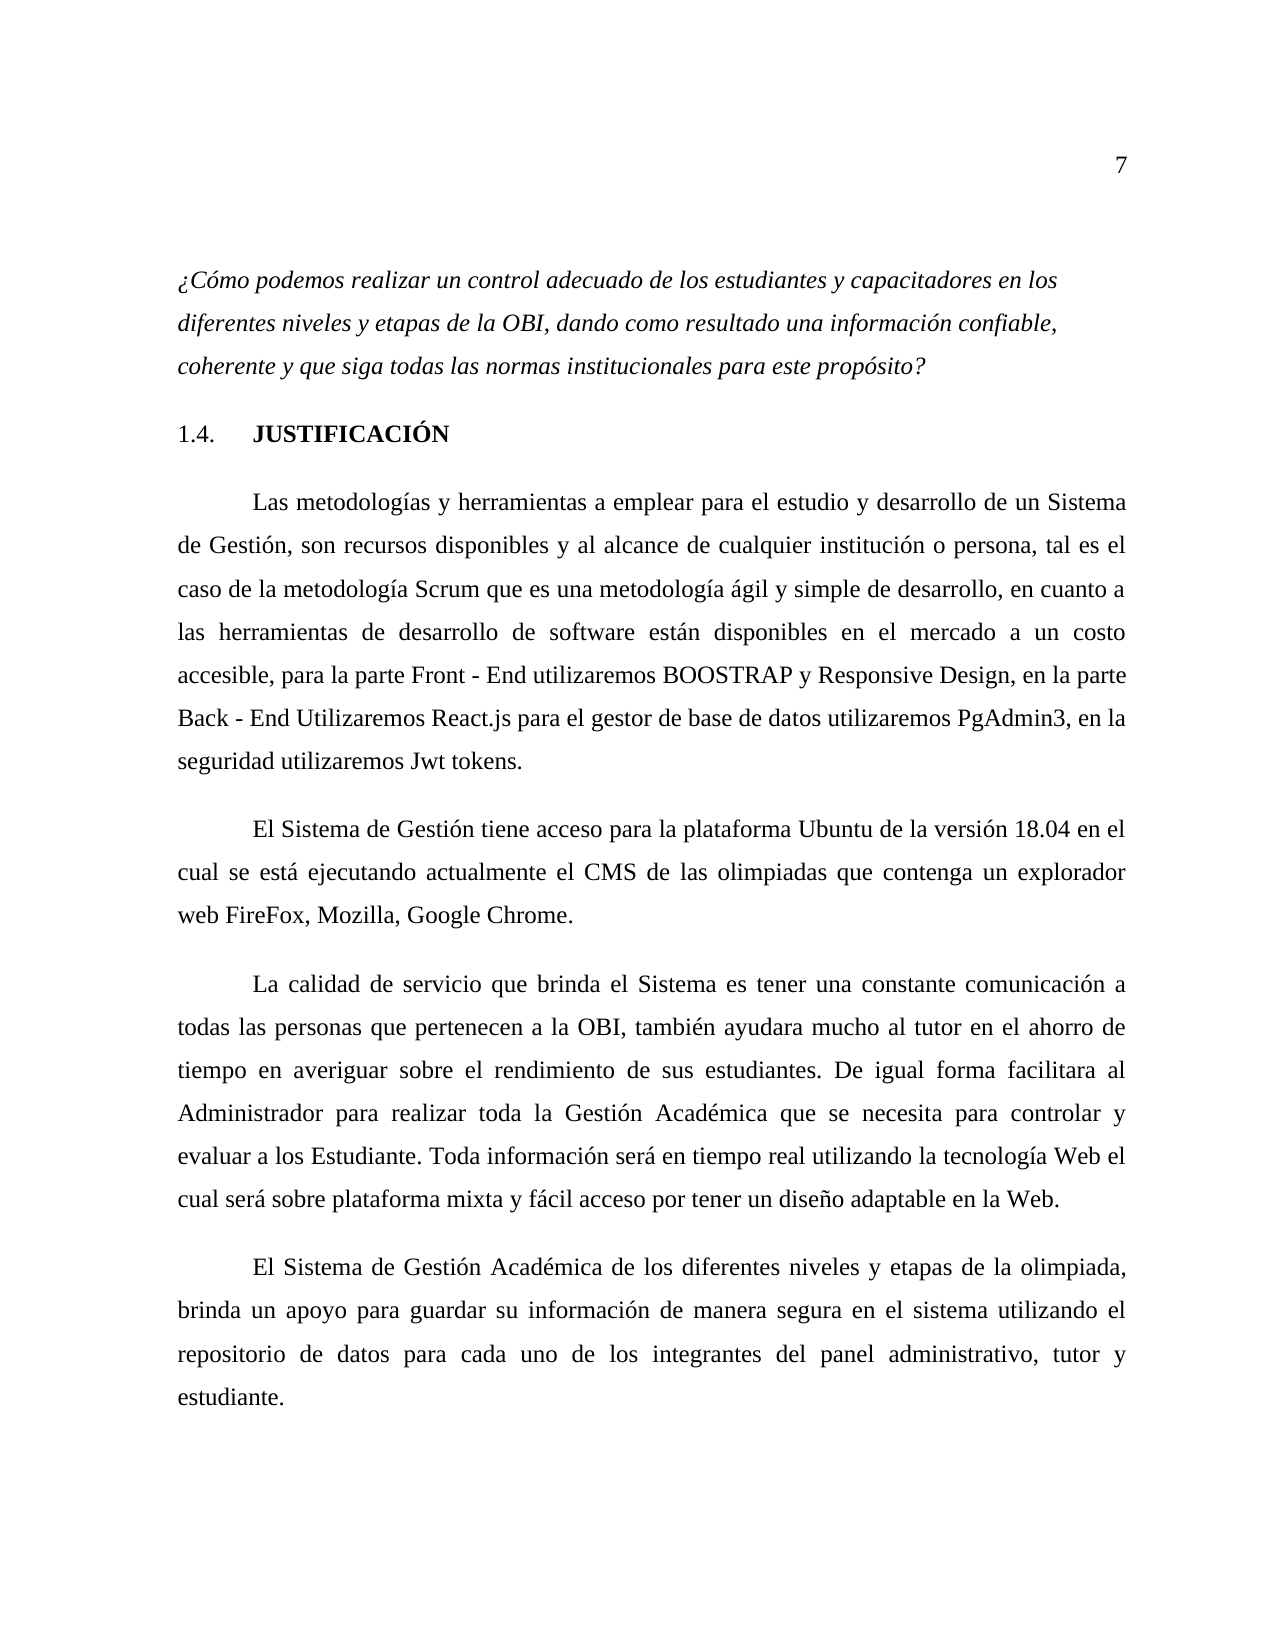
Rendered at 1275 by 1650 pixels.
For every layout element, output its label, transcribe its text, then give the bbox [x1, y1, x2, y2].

text El Sistema de Gestión Académica de los diferentes niveles y etapas de la olimpiada, brinda un apoyo para guardar su información de manera segura en el sistema utilizando el repositorio de datos para cada uno de los integrantes del panel administrativo, tutor y estudiante. [177, 1252, 1127, 1411]
text La calidad de servicio que brinda el Sistema es tener una constante comunicación a todas las personas que pertenecen a la OBI, también ayudara mucho al tutor en el ahorro de tiempo en averiguar sobre el rendimiento de sus estudiantes. De igual forma facilitara al Administrador para realizar toda la Gestión Académica que se necesita para controlar y evaluar a los Estudiante. Toda información será en tiempo real utilizando la tecnología Web el cual será sobre plataforma mixta y fácil acceso por tener un diseño adaptable en la Web. [177, 969, 1127, 1213]
text ¿Cómo podemos realizar un control adecuado de los estudiantes y capacitadores en los diferentes niveles y etapas de la OBI, dando como resultado una información confiable, coherente y que siga todas las normas institucionales para este propósito? [177, 265, 1127, 380]
text El Sistema de Gestión tiene acceso para la plataforma Ubuntu de la versión 18.04 en el cual se está ejecutando actualmente el CMS de las olimpiadas que contenga un explorador web FireFox, Mozilla, Google Chrome. [177, 814, 1127, 929]
subtitle JUSTIFICACIÓN [177, 419, 1127, 448]
text Las metodologías y herramientas a emplear para el estudio y desarrollo de un Sistema de Gestión, son recursos disponibles y al alcance de cualquier institución o persona, tal es el caso de la metodología Scrum que es una metodología ágil y simple de desarrollo, en cuanto a las herramientas de desarrollo de software están disponibles en el mercado a un costo accesible, para la parte Front - End utilizaremos BOOSTRAP y Responsive Design, en la parte Back - End Utilizaremos React.js para el gestor de base de datos utilizaremos PgAdmin3, en la seguridad utilizaremos Jwt tokens. [177, 487, 1127, 775]
